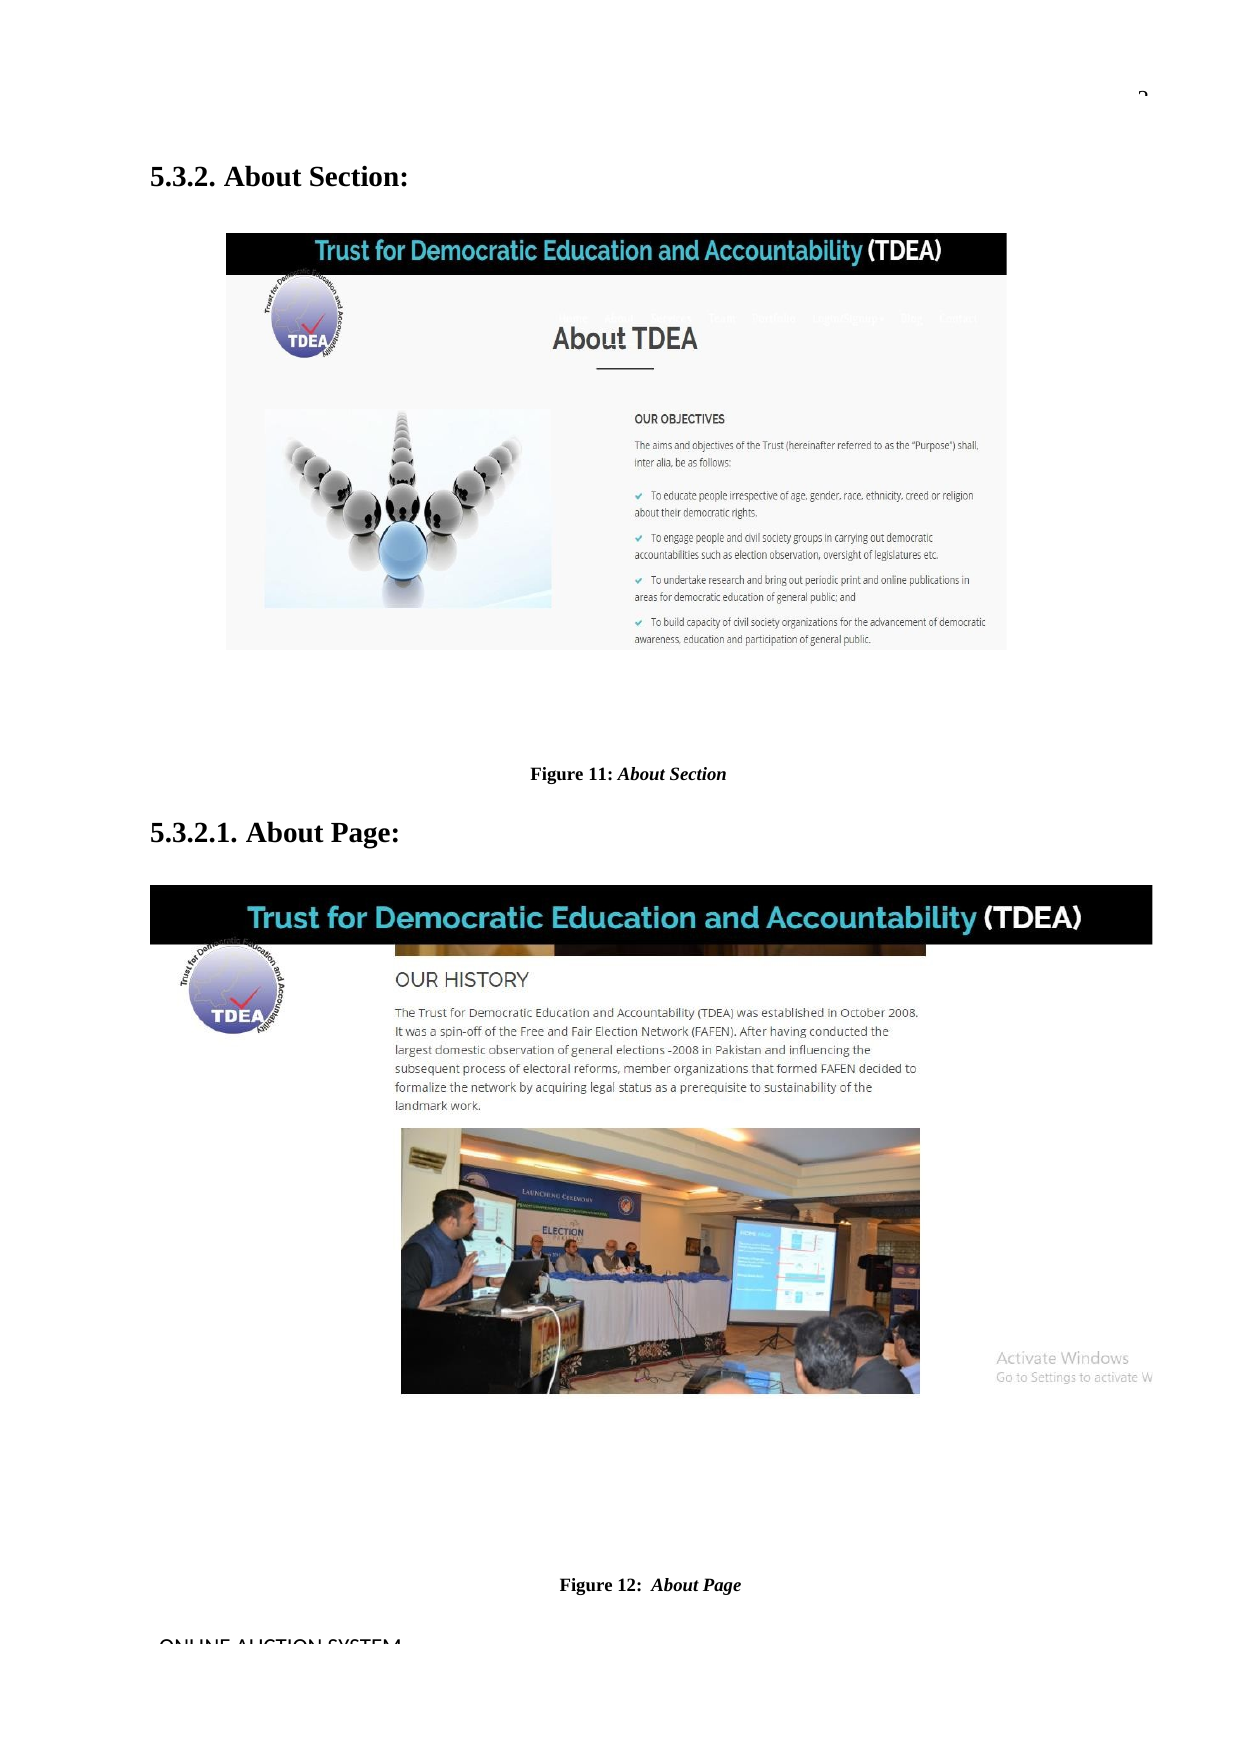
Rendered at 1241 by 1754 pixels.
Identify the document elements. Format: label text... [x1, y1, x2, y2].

text Figure 11: About Section [530, 762, 1201, 784]
picture [226, 233, 1007, 650]
text Figure 12: About Page [272, 1574, 1028, 1596]
subtitle About Section: [150, 159, 1201, 192]
picture [150, 885, 1153, 1399]
list About Page: [150, 815, 403, 848]
